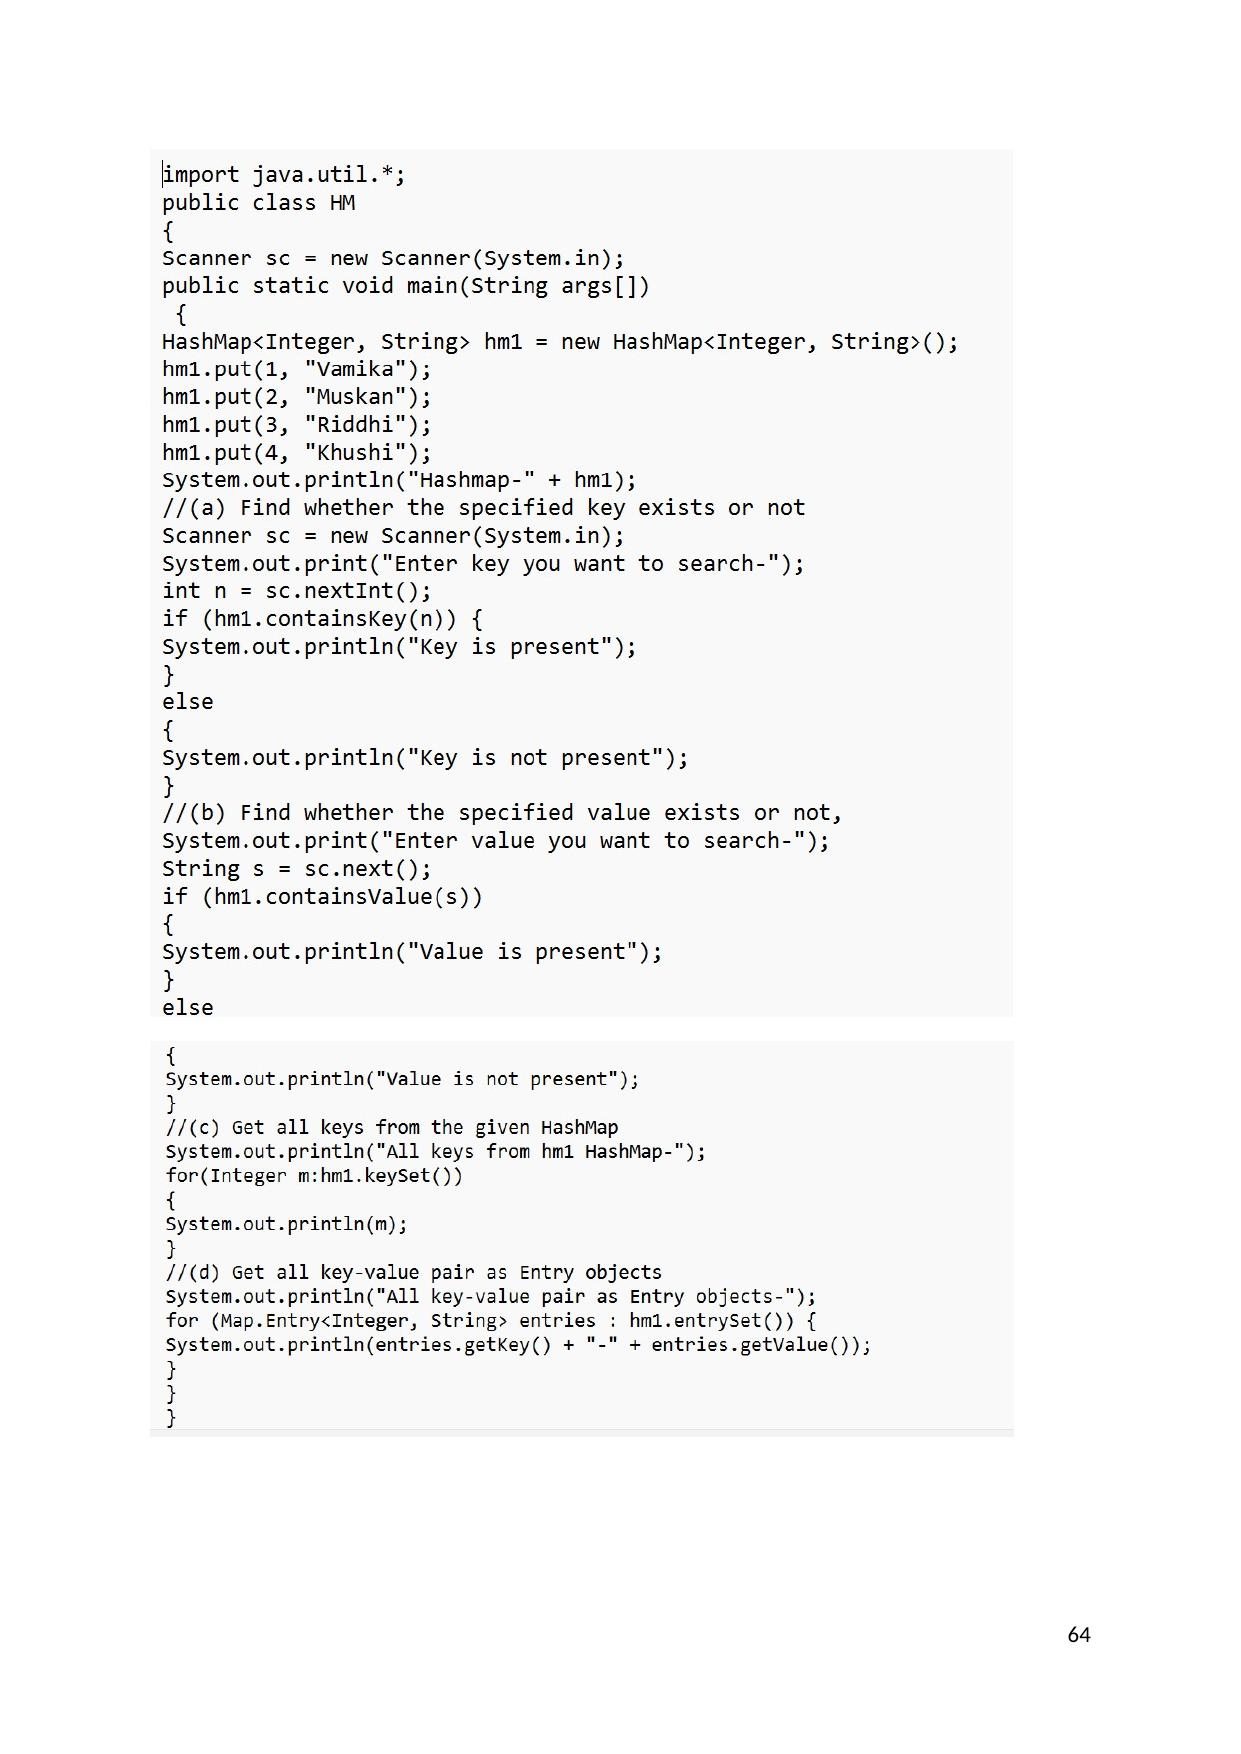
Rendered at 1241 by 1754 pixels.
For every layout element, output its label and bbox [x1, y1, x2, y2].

picture [150, 1041, 1014, 1437]
picture [150, 149, 1013, 1017]
